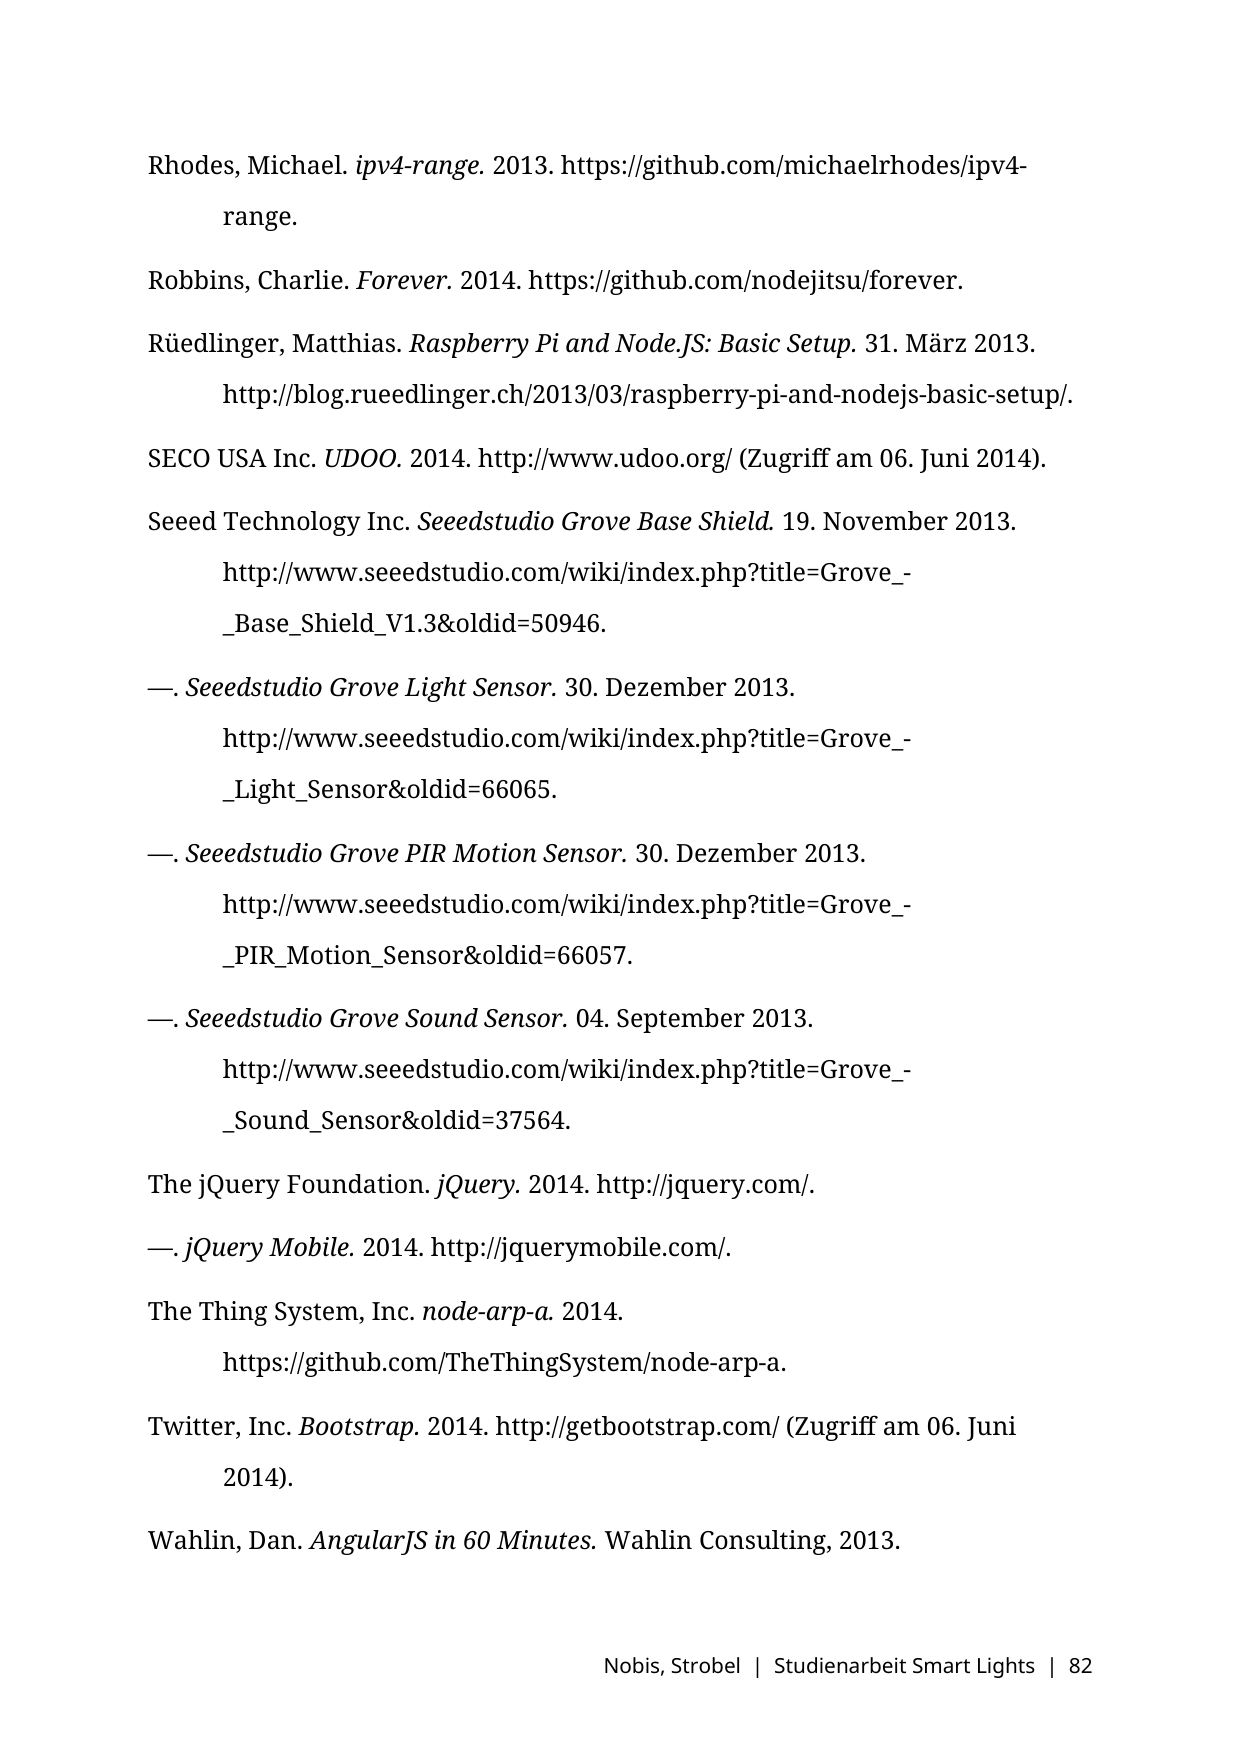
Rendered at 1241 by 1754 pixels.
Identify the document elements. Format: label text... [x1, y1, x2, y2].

text —. Seeedstudio Grove Light Sensor. 30. Dezember 2013. http://www.seeedstudio.com/wiki/index.php?title=Grove_-_Light_Sensor&oldid=66065. [148, 669, 1092, 806]
text Seeed Technology Inc. Seeedstudio Grove Base Shield. 19. November 2013. http://www.seeedstudio.com/wiki/index.php?title=Grove_-_Base_Shield_V1.3&oldid=50946. [148, 504, 1092, 640]
text Rüedlinger, Matthias. Raspberry Pi and Node.JS: Basic Setup. 31. März 2013. http://blog.rueedlinger.ch/2013/03/raspberry-pi-and-nodejs-basic-setup/. [148, 326, 1092, 411]
text Wahlin, Dan. AngularJS in 60 Minutes. Wahlin Consulting, 2013. [148, 1523, 1092, 1557]
text —. Seeedstudio Grove PIR Motion Sensor. 30. Dezember 2013. http://www.seeedstudio.com/wiki/index.php?title=Grove_-_PIR_Motion_Sensor&oldid=66057. [148, 835, 1092, 971]
text SECO USA Inc. UDOO. 2014. http://www.udoo.org/ (Zugriff am 06. Juni 2014). [148, 440, 1092, 474]
text —. jQuery Mobile. 2014. http://jquerymobile.com/. [148, 1230, 1092, 1264]
text —. Seeedstudio Grove Sound Sensor. 04. September 2013. http://www.seeedstudio.com/wiki/index.php?title=Grove_-_Sound_Sensor&oldid=37564. [148, 1001, 1092, 1137]
text The jQuery Foundation. jQuery. 2014. http://jquery.com/. [148, 1166, 1092, 1201]
text Twitter, Inc. Bootstrap. 2014. http://getbootstrap.com/ (Zugriff am 06. Juni 2014). [148, 1408, 1092, 1493]
text The Thing System, Inc. node-arp-a. 2014. https://github.com/TheThingSystem/node-arp-a. [148, 1293, 1092, 1379]
text Rhodes, Michael. ipv4-range. 2013. https://github.com/michaelrhodes/ipv4-range. [148, 148, 1092, 233]
text Robbins, Charlie. Forever. 2014. https://github.com/nodejitsu/forever. [148, 262, 1092, 296]
